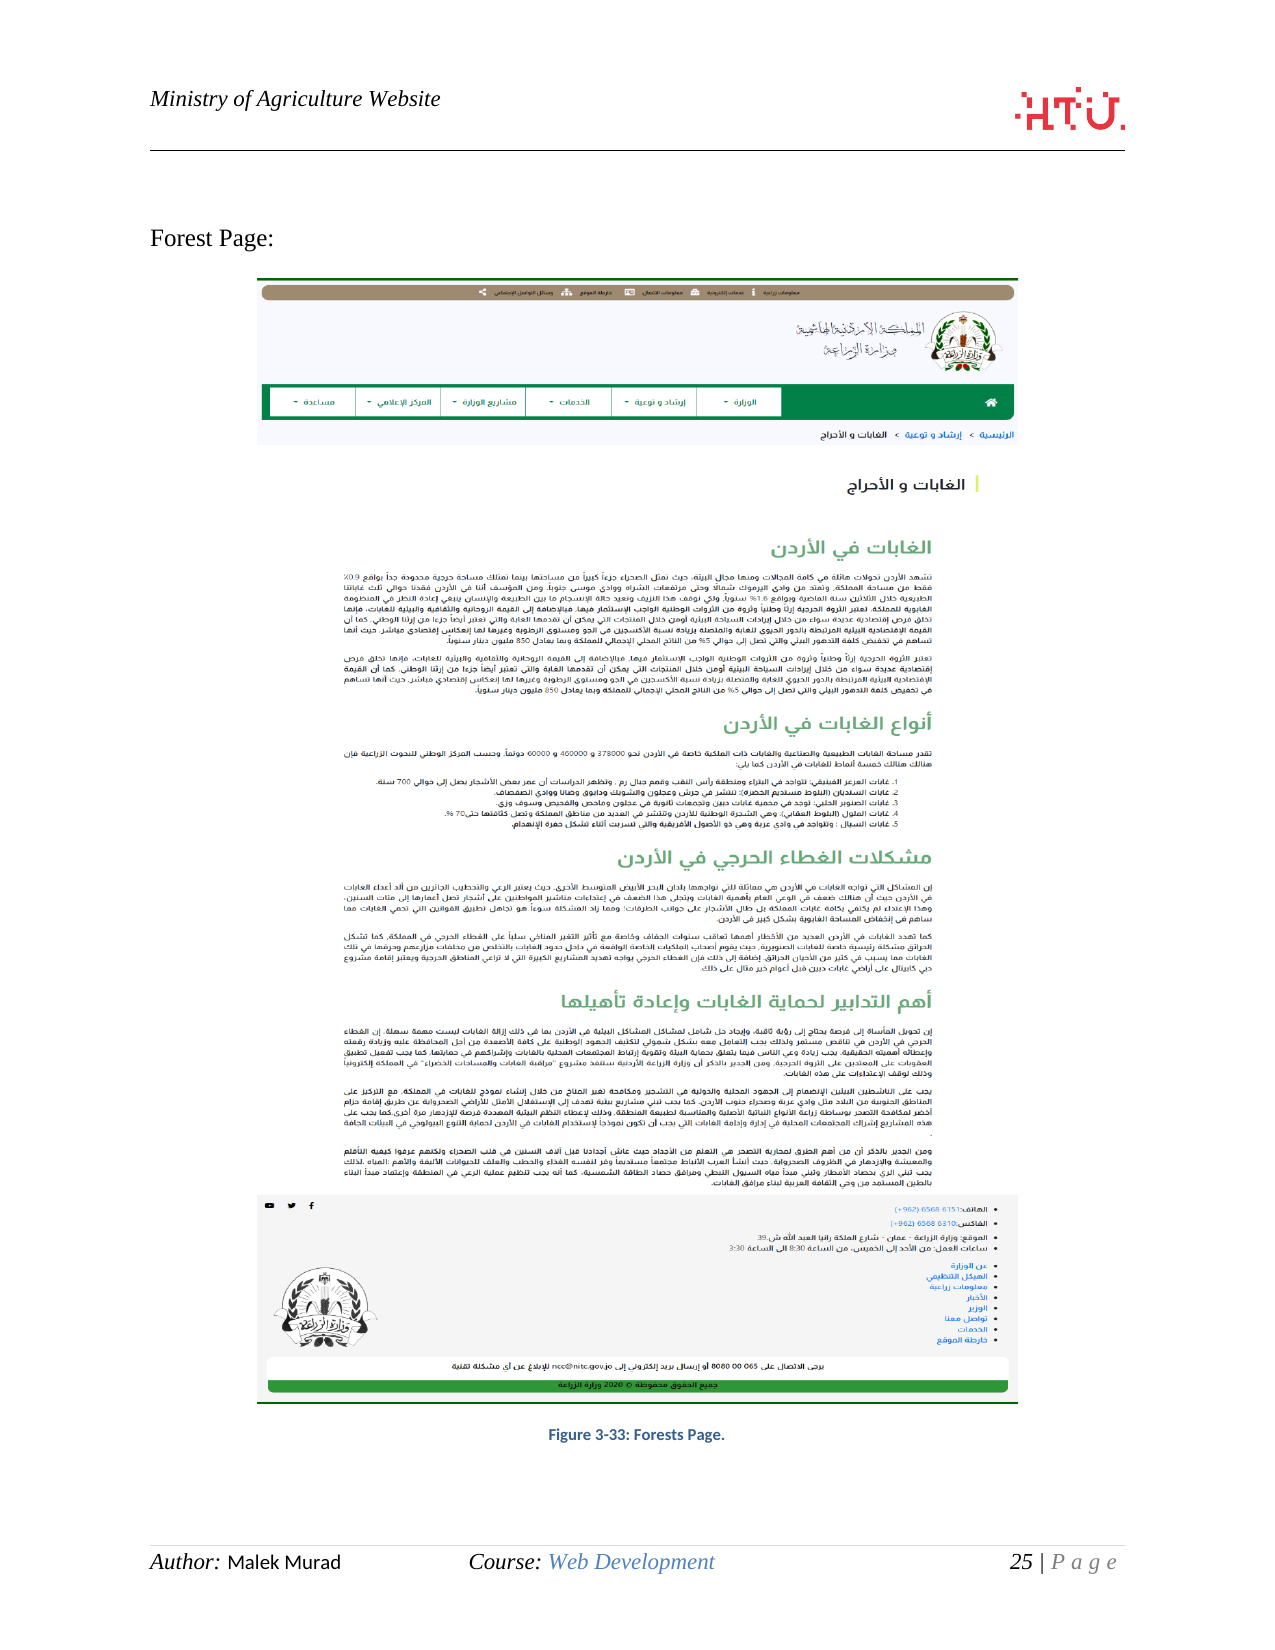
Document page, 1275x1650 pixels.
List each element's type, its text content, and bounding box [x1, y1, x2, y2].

picture [257, 278, 1019, 1404]
text Forest Page: [150, 223, 1125, 252]
picture [1015, 87, 1125, 130]
